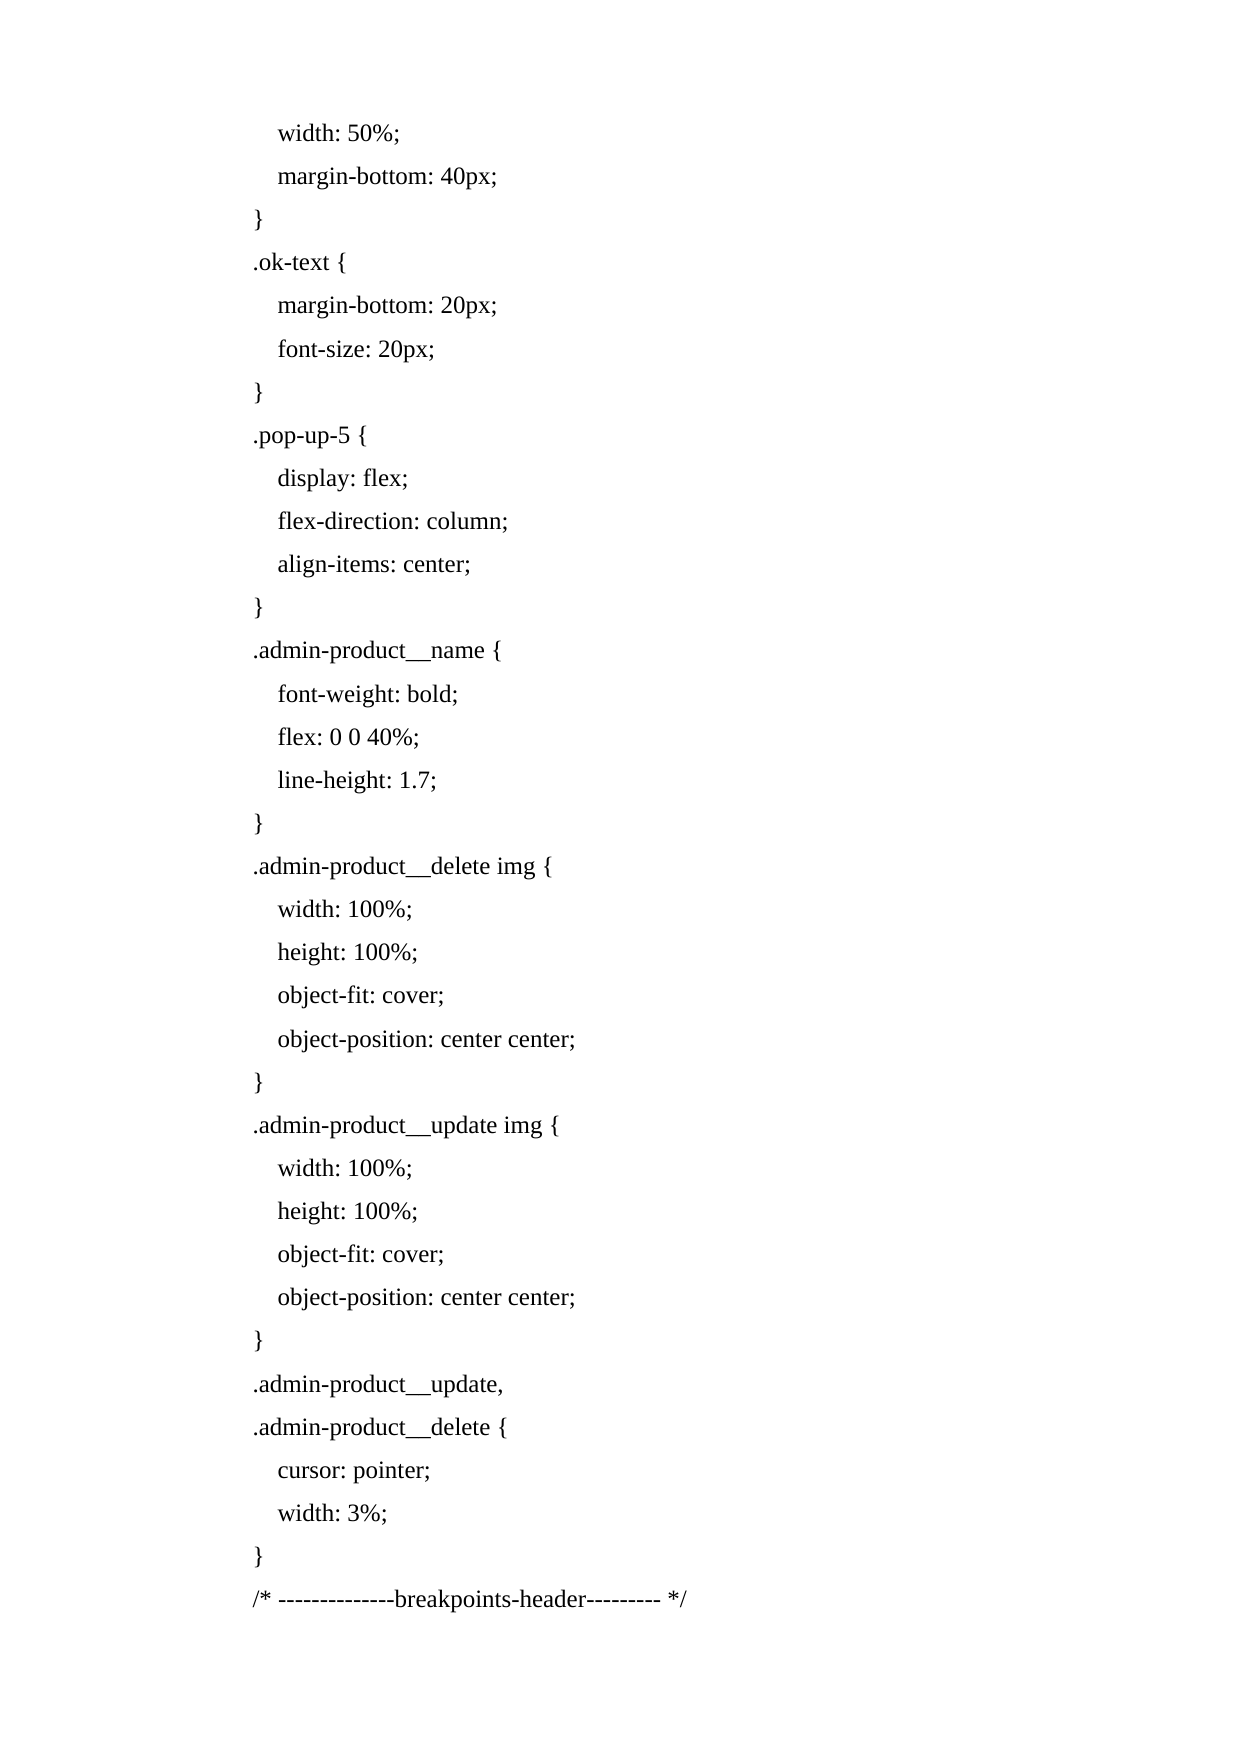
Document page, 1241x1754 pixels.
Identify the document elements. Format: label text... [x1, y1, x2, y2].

list } [252, 1326, 1152, 1354]
list } [252, 377, 1152, 406]
list flex-direction: column; [252, 506, 1152, 535]
list object-position: center center; [252, 1024, 1152, 1052]
list .admin-product__update img { [252, 1110, 1152, 1139]
list object-position: center center; [252, 1282, 1152, 1311]
list flex: 0 0 40%; [252, 722, 1152, 751]
list } [252, 1541, 1152, 1570]
list } [252, 1067, 1152, 1096]
list .admin-product__delete { [252, 1412, 1152, 1441]
list width: 50%; [252, 118, 1152, 147]
list font-weight: bold; [252, 679, 1152, 707]
list object-fit: cover; [252, 1239, 1152, 1268]
list line-height: 1.7; [252, 765, 1152, 794]
list .pop-up-5 { [252, 420, 1152, 449]
list } [252, 204, 1152, 233]
list cursor: pointer; [252, 1455, 1152, 1484]
list } [252, 808, 1152, 837]
list width: 3%; [252, 1498, 1152, 1527]
list width: 100%; [252, 1153, 1152, 1182]
list margin-bottom: 40px; [252, 161, 1152, 190]
list height: 100%; [252, 1196, 1152, 1225]
list display: flex; [252, 463, 1152, 492]
list /* --------------breakpoints-header--------- */ [252, 1584, 1152, 1613]
list object-fit: cover; [252, 981, 1152, 1009]
list .admin-product__delete img { [252, 851, 1152, 880]
list } [252, 592, 1152, 621]
list font-size: 20px; [252, 334, 1152, 362]
list align-items: center; [252, 549, 1152, 578]
list height: 100%; [252, 937, 1152, 966]
list .ok-text { [252, 247, 1152, 276]
list .admin-product__name { [252, 636, 1152, 664]
list width: 100%; [252, 894, 1152, 923]
list margin-bottom: 20px; [252, 291, 1152, 319]
list .admin-product__update, [252, 1369, 1152, 1397]
